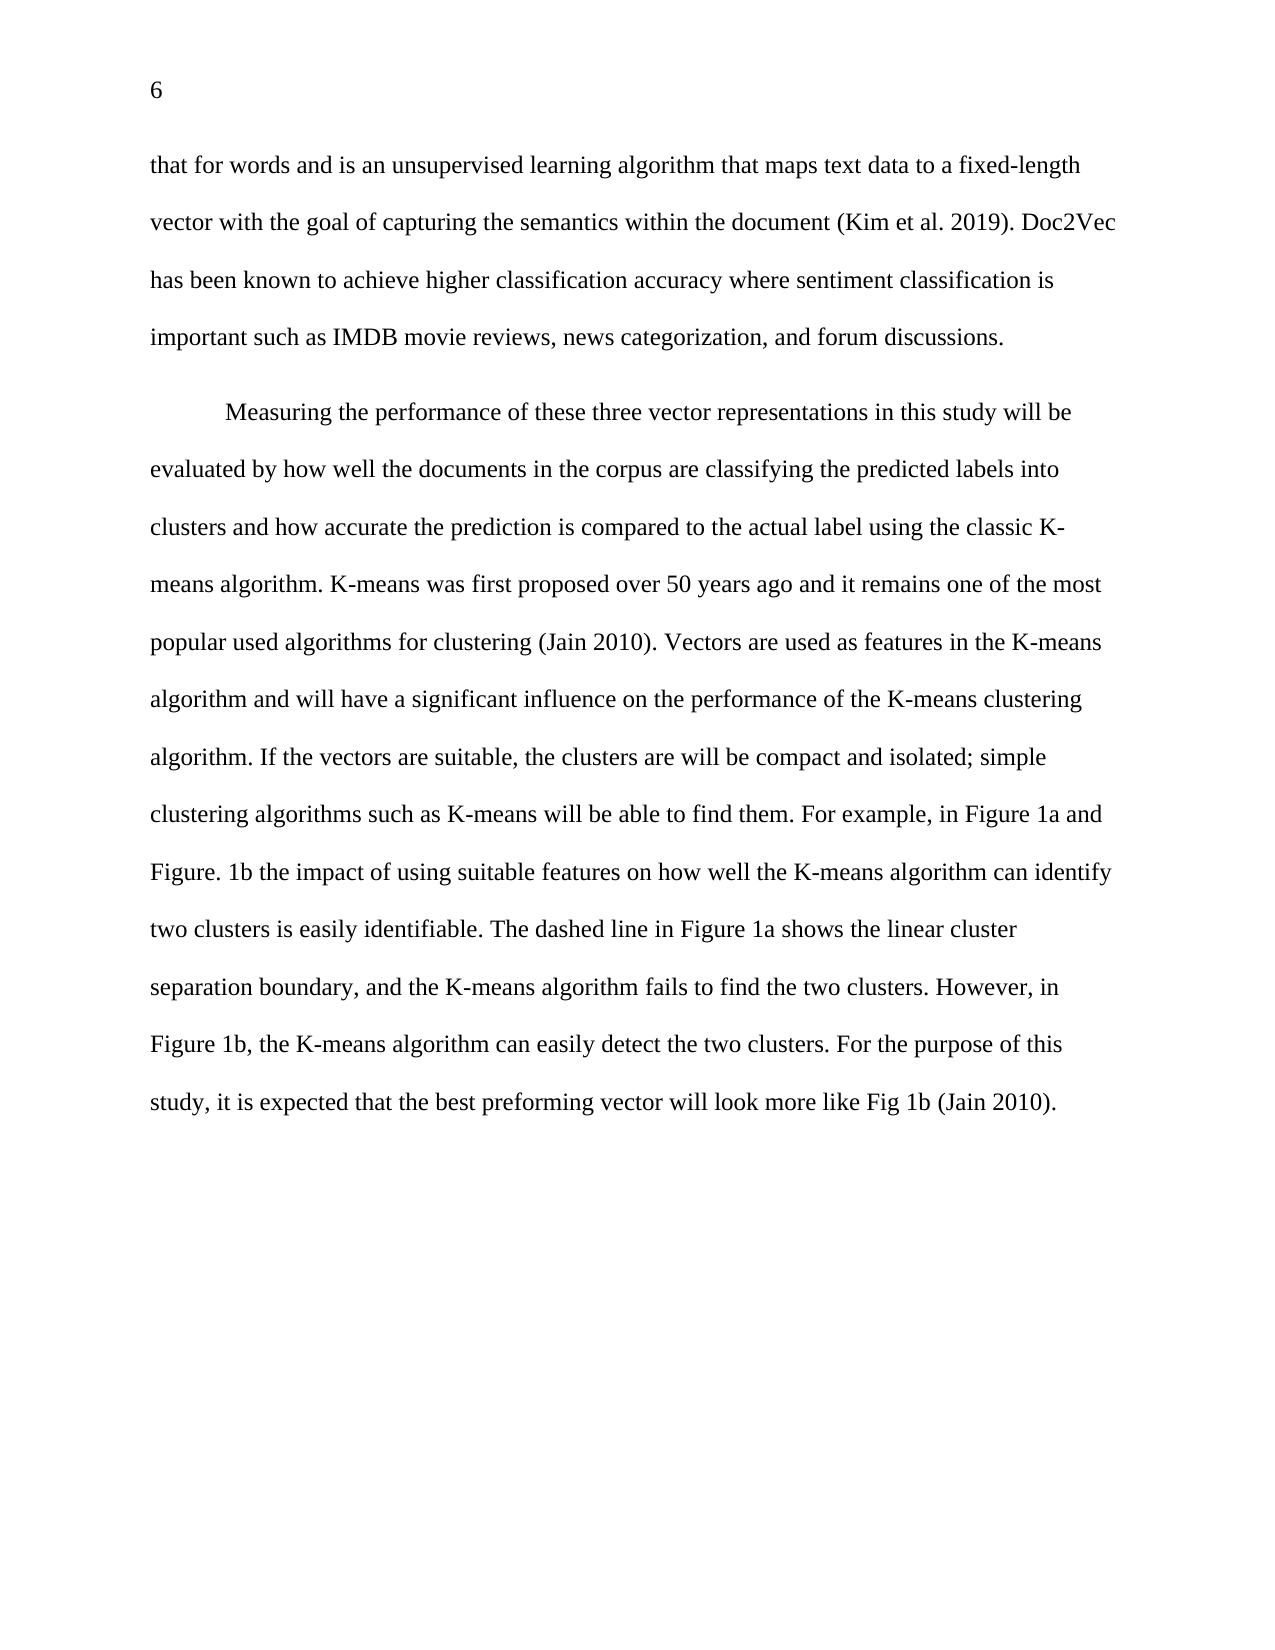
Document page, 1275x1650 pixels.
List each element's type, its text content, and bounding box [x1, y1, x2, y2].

text Measuring the performance of these three vector representations in this study will be evaluated by how well the documents in the corpus are classifying the predicted labels into clusters and how accurate the prediction is compared to the actual label using the classic K-means algorithm. K-means was first proposed over 50 years ago and it remains one of the most popular used algorithms for clustering (Jain 2010). Vectors are used as features in the K-means algorithm and will have a significant influence on the performance of the K-means clustering algorithm. If the vectors are suitable, the clusters are will be compact and isolated; simple clustering algorithms such as K-means will be able to find them. For example, in Figure 1a and Figure. 1b the impact of using suitable features on how well the K-means algorithm can identify two clusters is easily identifiable. The dashed line in Figure 1a shows the linear cluster separation boundary, and the K-means algorithm fails to find the two clusters. However, in Figure 1b, the K-means algorithm can easily detect the two clusters. For the purpose of this study, it is expected that the best preforming vector will look more like Fig 1b (Jain 2010). [150, 397, 1125, 1115]
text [150, 150, 1125, 351]
